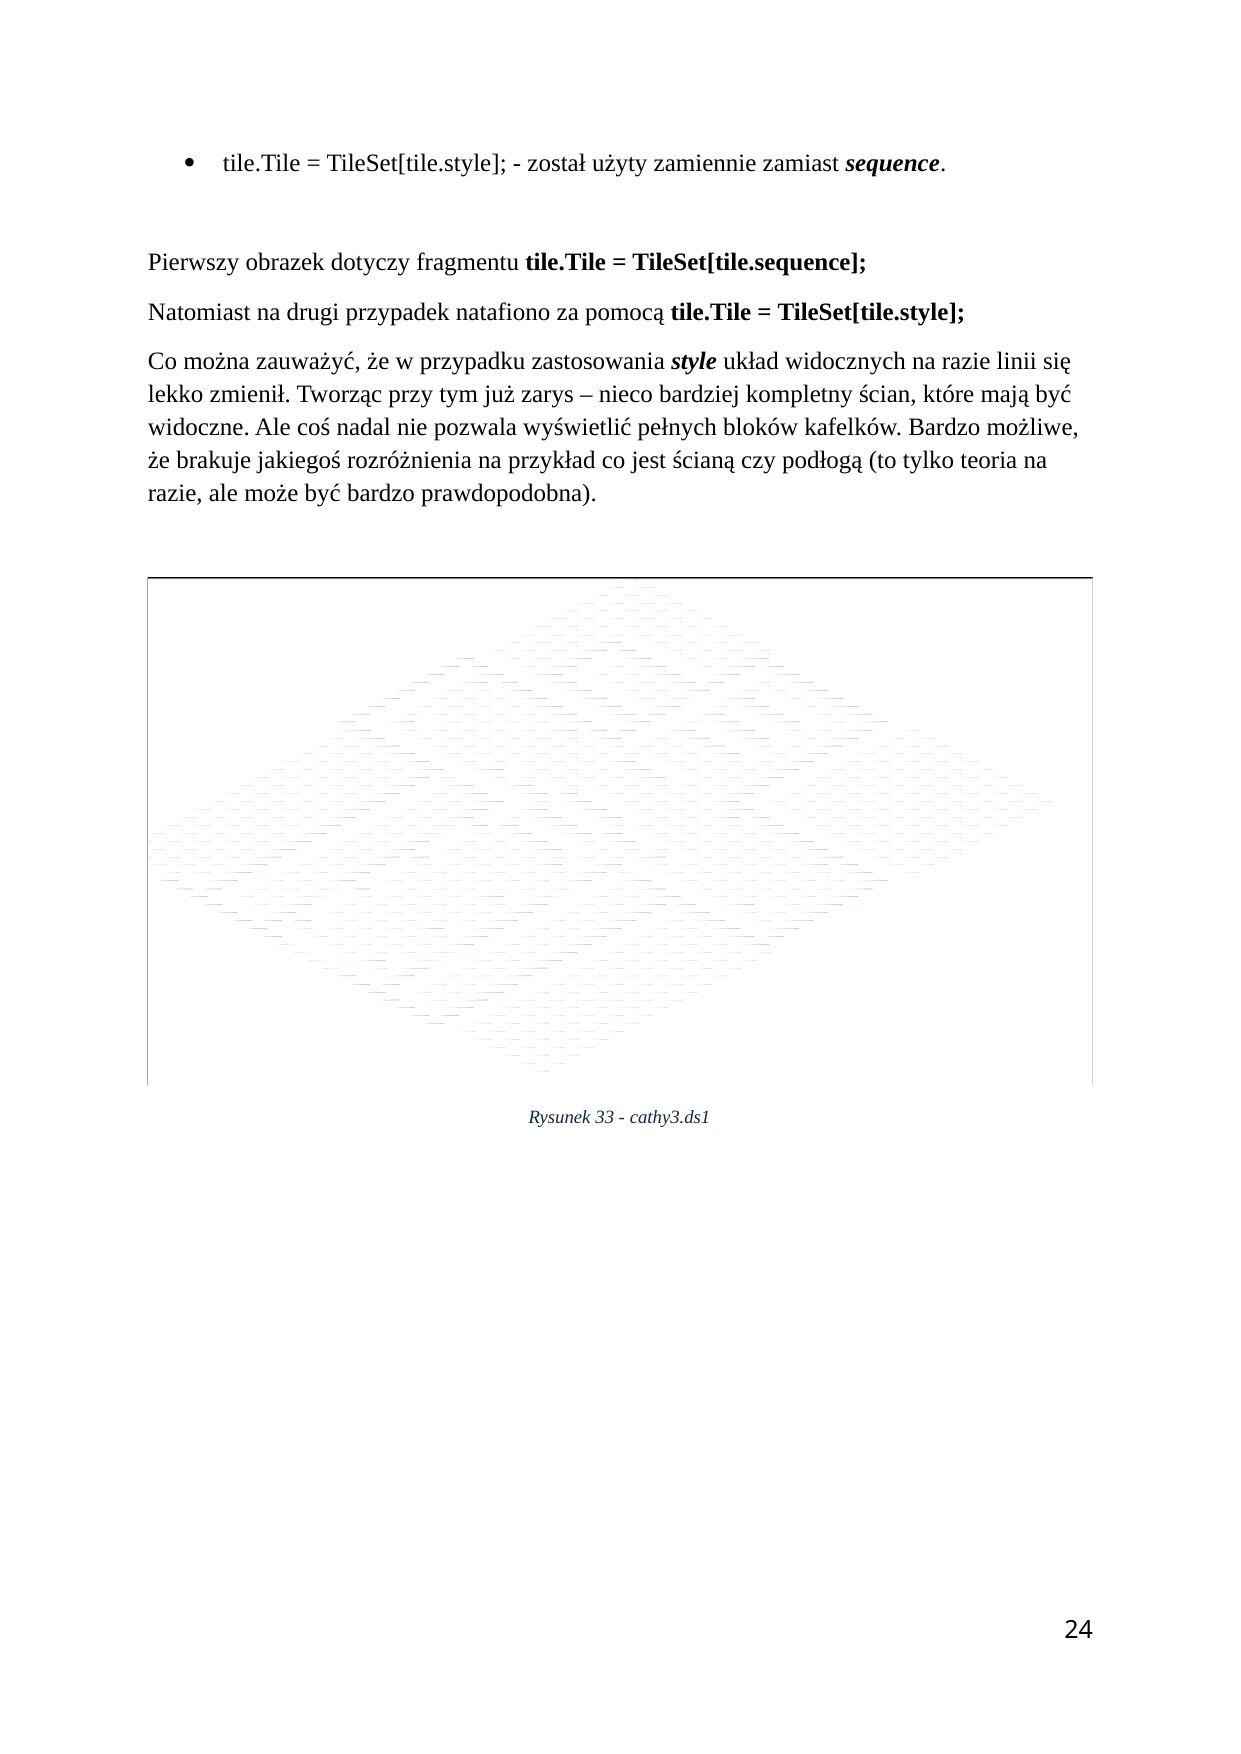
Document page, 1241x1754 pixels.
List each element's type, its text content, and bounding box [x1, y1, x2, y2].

picture [147, 577, 1093, 1085]
list tile.Tile = TileSet[tile.style]; - został użyty zamiennie zamiast sequence. [185, 148, 1093, 176]
text Pierwszy obrazek dotyczy fragmentu tile.Tile = TileSet[tile.sequence]; [148, 247, 1093, 276]
text Rysunek 33 - cathy3.ds1 [148, 1106, 1093, 1128]
text Natomiast na drugi przypadek natafiono za pomocą tile.Tile = TileSet[tile.style]; [148, 297, 1093, 325]
text Co można zauważyć, że w przypadku zastosowania style układ widocznych na razie linii się lekko zmienił. Tworząc przy tym już zarys – nieco bardziej kompletny ścian, które mają być widoczne. Ale coś nadal nie pozwala wyświetlić pełnych bloków kafelków. Bardzo możliwe, że brakuje jakiegoś rozróżnienia na przykład co jest ścianą czy podłogą (to tylko teoria na razie, ale może być bardzo prawdopodobna). [148, 346, 1093, 507]
